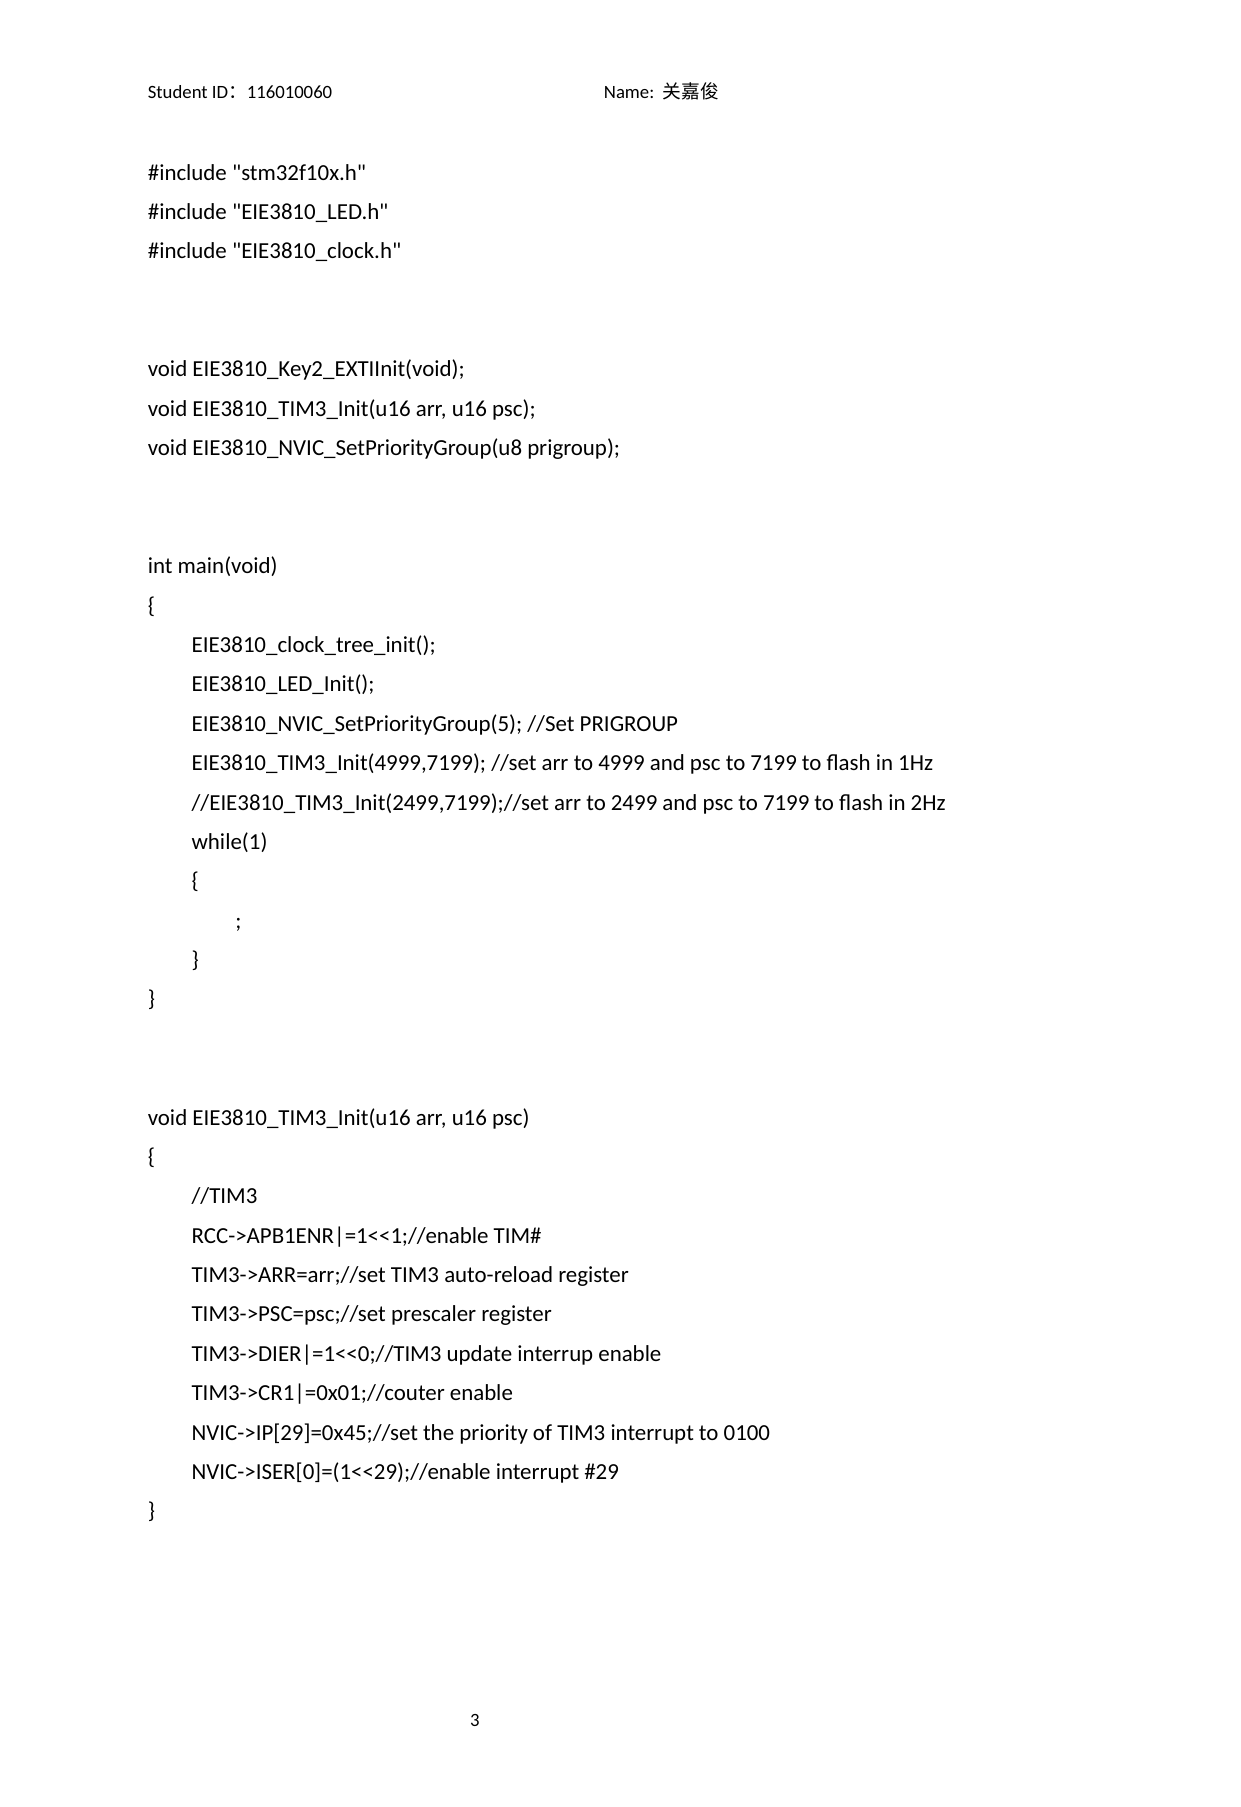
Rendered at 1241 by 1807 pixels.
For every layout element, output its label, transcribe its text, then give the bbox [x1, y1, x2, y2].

list NVIC->ISER[0]=(1<<29);//enable interrupt #29 [148, 1455, 1093, 1487]
list TIM3->PSC=psc;//set prescaler register [148, 1297, 1093, 1330]
list { [148, 1140, 1093, 1172]
list EIE3810_clock_tree_init(); [148, 628, 1093, 661]
list #include "stm32f10x.h" [148, 156, 1093, 188]
list TIM3->CR1|=0x01;//couter enable [148, 1376, 1093, 1409]
list void EIE3810_TIM3_Init(u16 arr, u16 psc); [148, 392, 1093, 424]
list void EIE3810_Key2_EXTIInit(void); [148, 352, 1093, 385]
list TIM3->ARR=arr;//set TIM3 auto-reload register [148, 1258, 1093, 1291]
list //TIM3 [148, 1179, 1093, 1212]
list EIE3810_NVIC_SetPriorityGroup(5); //Set PRIGROUP [148, 707, 1093, 739]
list #include "EIE3810_LED.h" [148, 195, 1093, 227]
list EIE3810_LED_Init(); [148, 667, 1093, 700]
list EIE3810_TIM3_Init(4999,7199); //set arr to 4999 and psc to 7199 to flash in 1Hz [148, 746, 1093, 779]
list void EIE3810_TIM3_Init(u16 arr, u16 psc) [148, 1101, 1093, 1133]
list TIM3->DIER|=1<<0;//TIM3 update interrup enable [148, 1337, 1093, 1369]
list void EIE3810_NVIC_SetPriorityGroup(u8 prigroup); [148, 431, 1093, 464]
list } [148, 982, 1093, 1015]
list //EIE3810_TIM3_Init(2499,7199);//set arr to 2499 and psc to 7199 to flash in 2Hz [148, 786, 1093, 818]
list #include "EIE3810_clock.h" [148, 234, 1093, 267]
list RCC->APB1ENR|=1<<1;//enable TIM# [148, 1219, 1093, 1251]
list { [148, 864, 1093, 897]
list ; [148, 904, 1093, 936]
list { [148, 589, 1093, 621]
list NVIC->IP[29]=0x45;//set the priority of TIM3 interrupt to 0100 [148, 1416, 1093, 1448]
list int main(void) [148, 549, 1093, 582]
list while(1) [148, 825, 1093, 857]
list } [148, 1494, 1093, 1527]
list } [148, 943, 1093, 976]
